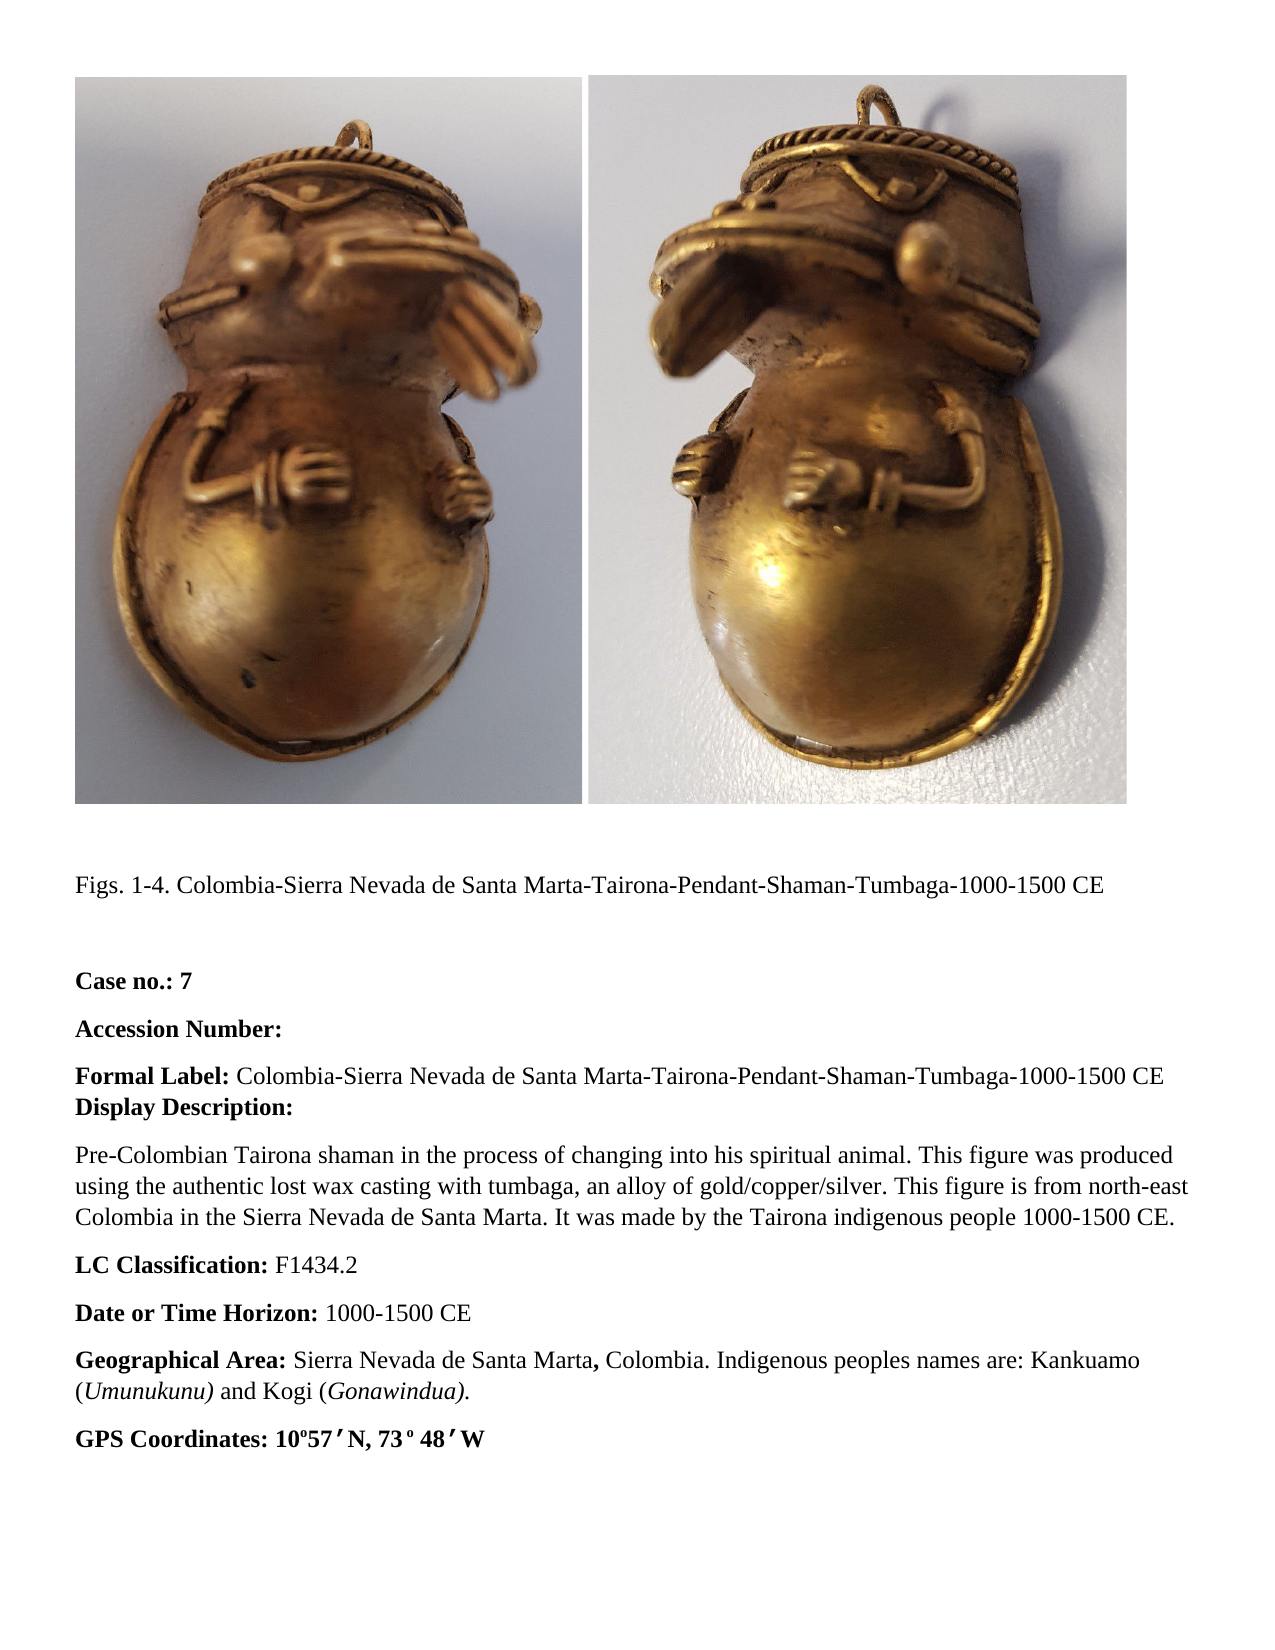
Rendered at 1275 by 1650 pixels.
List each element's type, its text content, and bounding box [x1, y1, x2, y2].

text Geographical Area: Sierra Nevada de Santa Marta, Colombia. Indigenous peoples names are: Kankuamo (Umunukunu) and Kogi (Gonawindua). [75, 1345, 1200, 1405]
text Accession Number: [75, 1014, 1200, 1042]
text Formal Label: Colombia-Sierra Nevada de Santa Marta-Tairona-Pendant-Shaman-Tumbaga-1000-1500 CE Display Description: [75, 1061, 1200, 1121]
text LC Classification: F1434.2 [75, 1250, 1200, 1279]
text Pre-Colombian Tairona shaman in the process of changing into his spiritual animal. This figure was produced using the authentic lost wax casting with tumbaga, an alloy of gold/copper/silver. This figure is from north-east Colombia in the Sierra Nevada de Santa Marta. It was made by the Tairona indigenous people 1000-1500 CE. [75, 1140, 1200, 1231]
text Date or Time Horizon: 1000-1500 CE [75, 1298, 1200, 1326]
text GPS Coordinates: 10o57’N, 73 o 48’W [75, 1424, 1200, 1455]
picture [75, 77, 583, 804]
text Figs. 1-4. Colombia-Sierra Nevada de Santa Marta-Tairona-Pendant-Shaman-Tumbaga-1000-1500 CE [75, 871, 1200, 899]
text Case no.: 7 [75, 966, 1200, 995]
picture [588, 75, 1127, 804]
